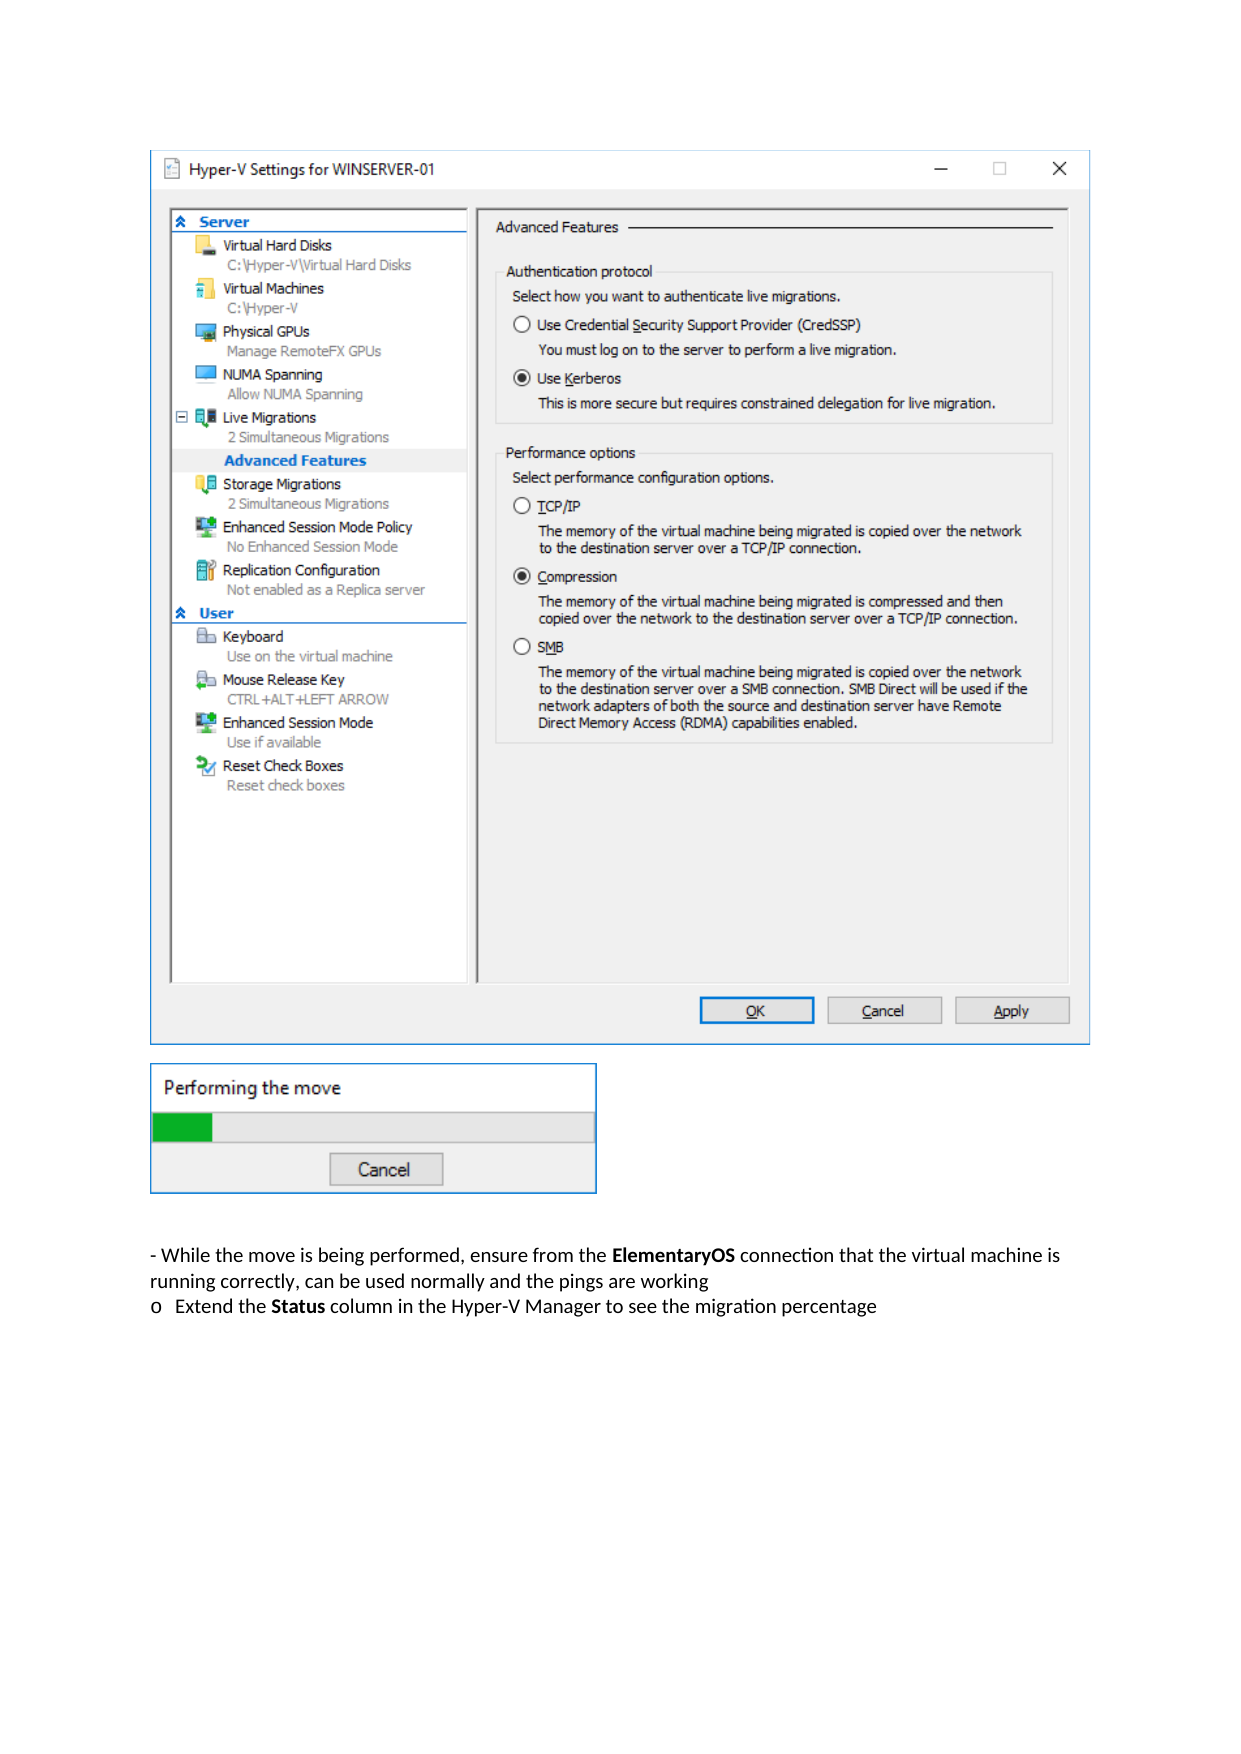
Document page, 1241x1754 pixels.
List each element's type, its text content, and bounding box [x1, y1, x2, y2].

text o Extend the Status column in the Hyper-V Manager to see the migration percentage [150, 1293, 1090, 1320]
picture [150, 150, 1091, 1045]
text - While the move is being performed, ensure from the ElementaryOS connection that the virtual machine is running correctly, can be used normally and the pings are working [150, 1242, 1090, 1293]
picture [150, 1063, 597, 1194]
